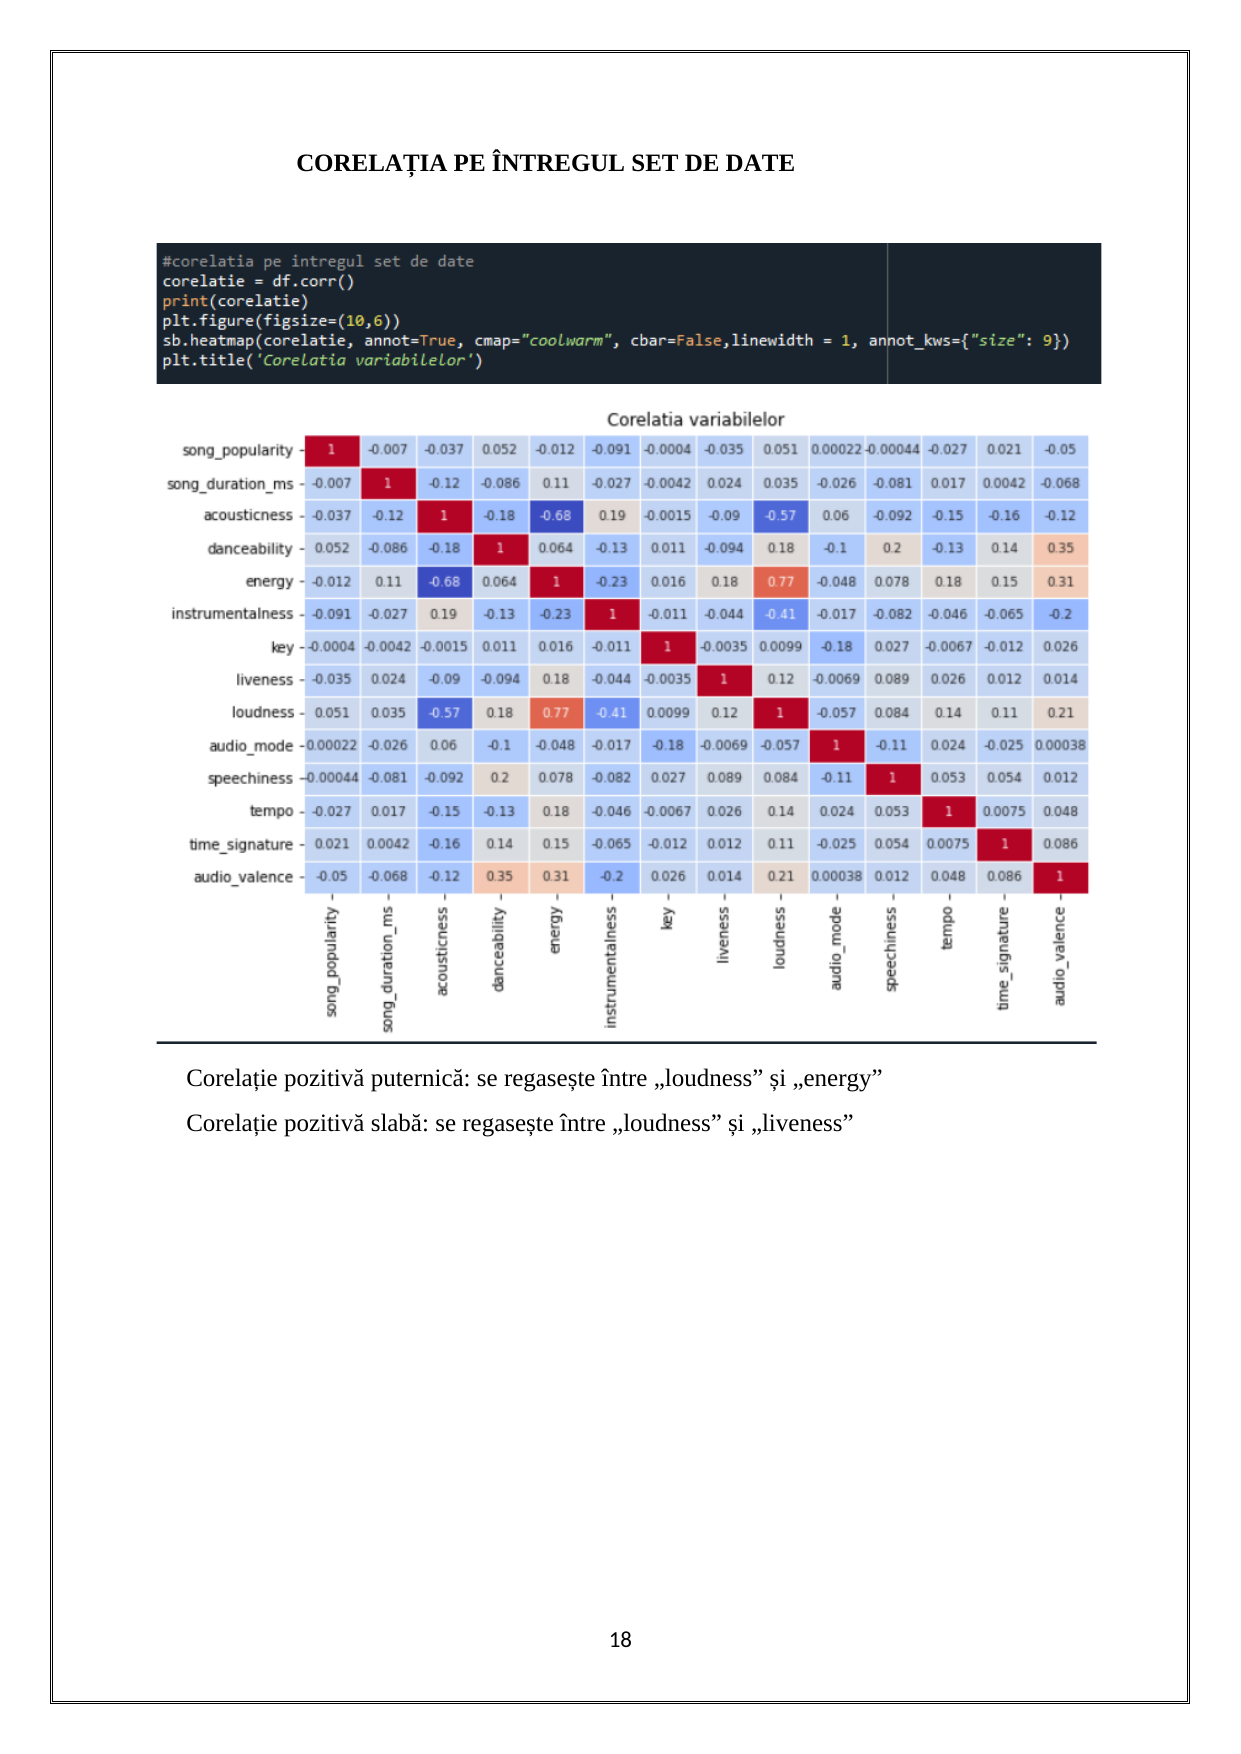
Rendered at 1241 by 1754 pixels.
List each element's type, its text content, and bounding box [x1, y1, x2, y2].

text CORELAȚIA PE ÎNTREGUL SET DE DATE [222, 148, 1092, 177]
text Corelație pozitivă puternică: se regasește între „loudness” și „energy” [148, 1063, 1092, 1092]
picture [156, 243, 1102, 384]
text Corelație pozitivă slabă: se regasește între „loudness” și „liveness” [148, 1108, 1092, 1137]
picture [156, 402, 1097, 1044]
